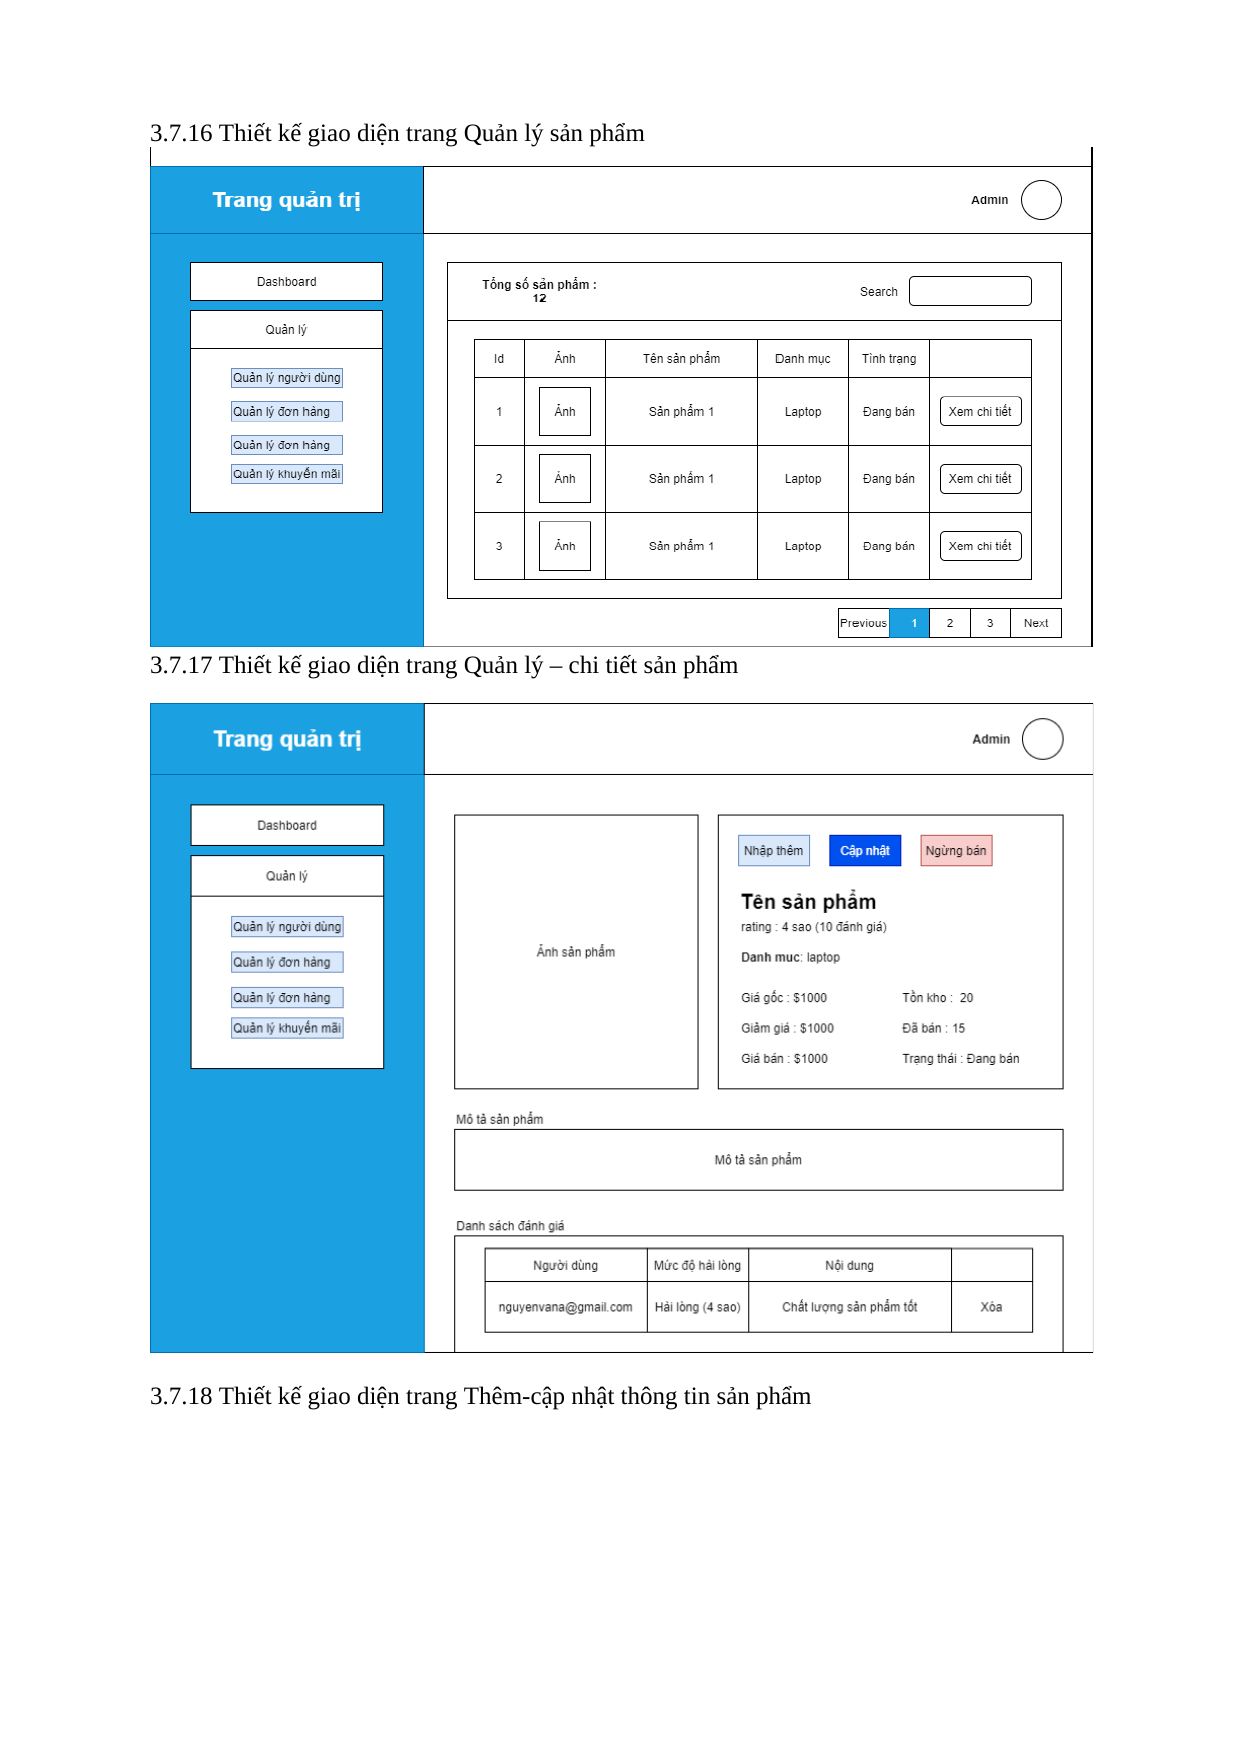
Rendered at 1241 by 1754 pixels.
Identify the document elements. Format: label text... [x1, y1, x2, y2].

subtitle 3.7.17 Thiết kế giao diện trang Quản lý – chi tiết sản phẩm [150, 650, 1094, 679]
subtitle 3.7.16 Thiết kế giao diện trang Quản lý sản phẩm [150, 118, 1094, 147]
picture [150, 147, 1093, 647]
picture [150, 703, 1094, 1353]
subtitle 3.7.18 Thiết kế giao diện trang Thêm-cập nhật thông tin sản phẩm [150, 1381, 1094, 1409]
